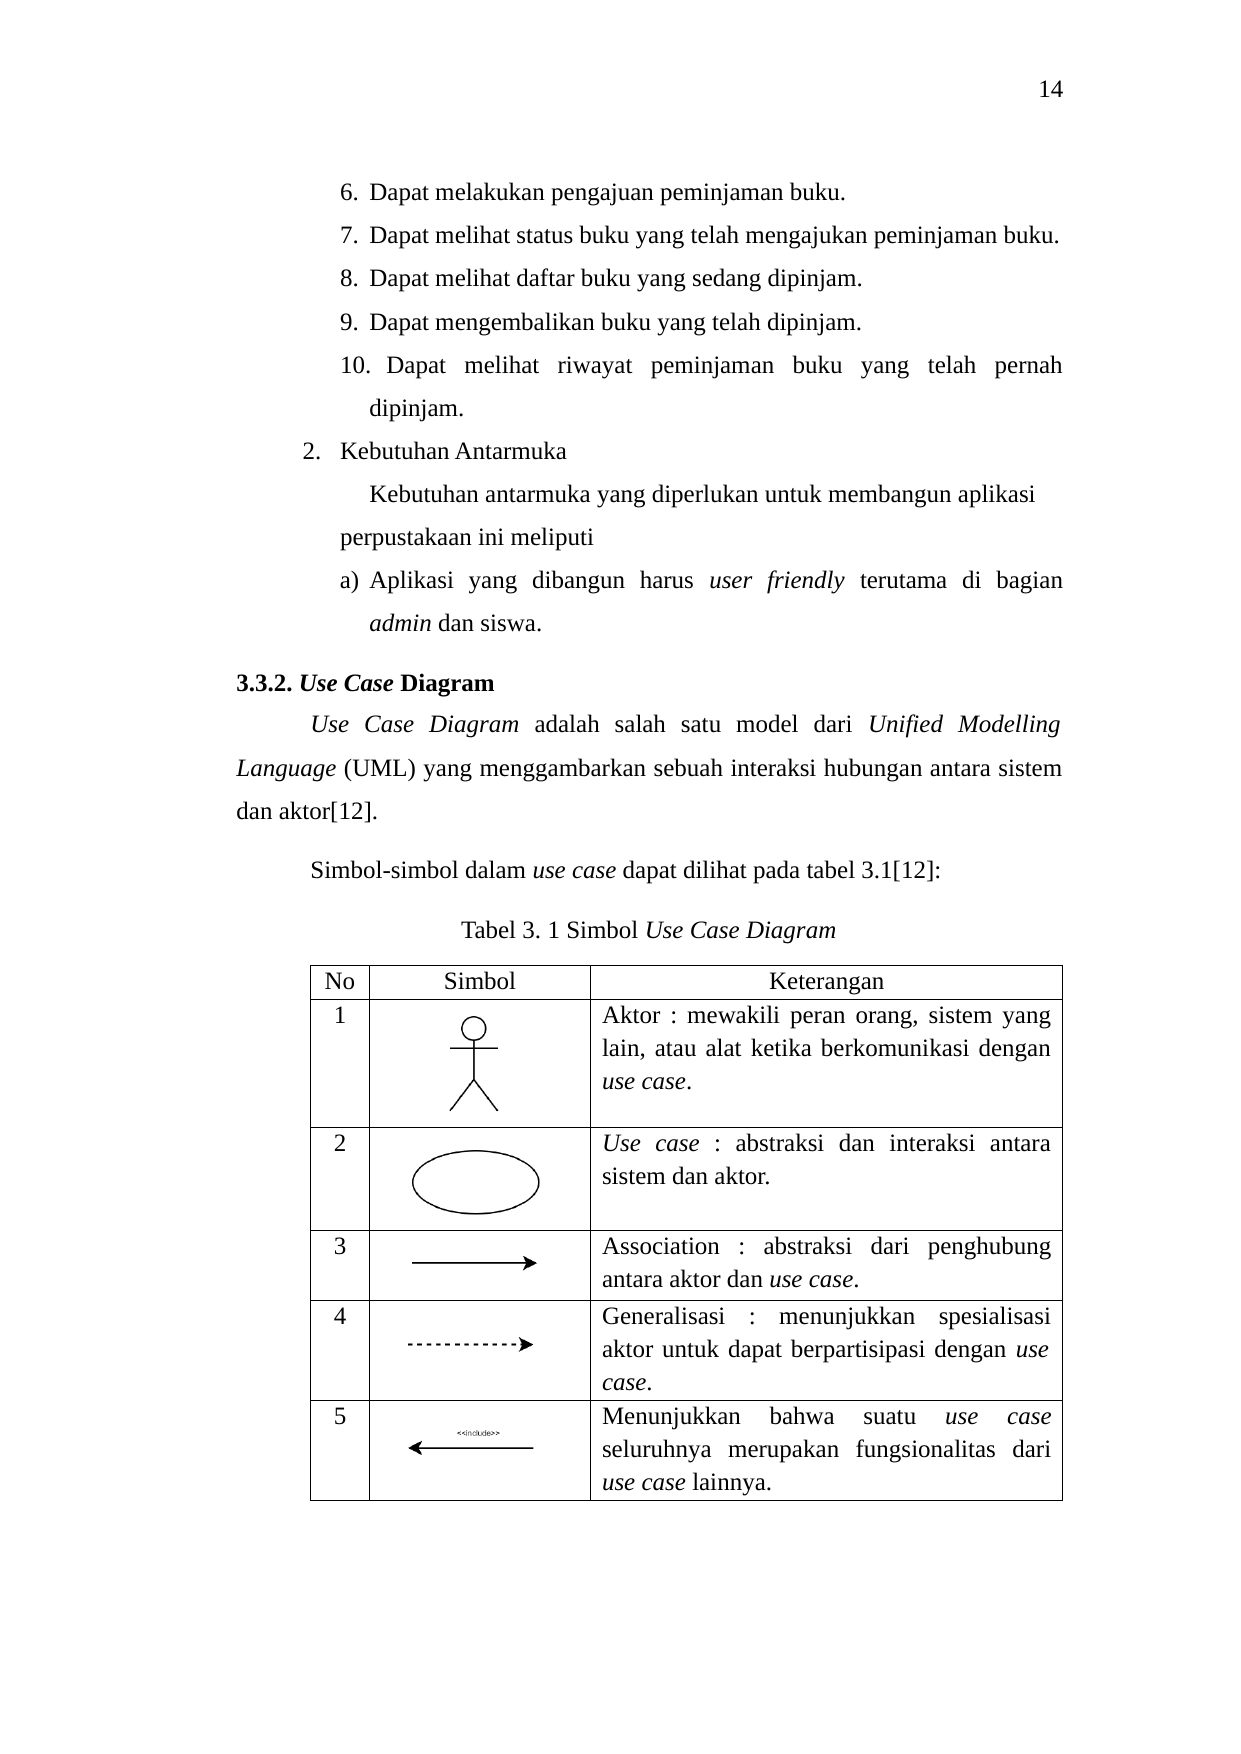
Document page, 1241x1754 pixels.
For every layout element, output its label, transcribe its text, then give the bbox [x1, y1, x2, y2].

text Tabel 3. 1 Simbol Use Case Diagram [236, 915, 1063, 944]
table_cell Aktor : mewakili peran orang, sistem yang lain, atau alat ketika berkomunikasi dengan use case. [591, 1000, 1062, 1127]
table_cell [370, 1301, 590, 1400]
table_cell [514, 1000, 590, 1127]
table_cell [370, 1401, 590, 1500]
list Dapat melihat daftar buku yang sedang dipinjam. [340, 263, 1063, 292]
text Simbol-simbol dalam use case dapat dilihat pada tabel 3.1: [236, 856, 1063, 884]
table_cell Generalisasi : menunjukkan spesialisasi aktor untuk dapat berpartisipasi dengan use case. [591, 1301, 1062, 1400]
picture [384, 1235, 566, 1292]
table_cell Use case : abstraksi dan interaksi antara sistem dan aktor. [591, 1128, 1062, 1230]
list Dapat mengembalikan buku yang telah dipinjam. [340, 307, 1063, 335]
list Dapat melihat status buku yang telah mengajukan peminjaman buku. [340, 220, 1063, 249]
table_cell 5 [311, 1401, 369, 1500]
list Dapat melakukan pengajuan peminjaman buku. [340, 177, 1063, 206]
list Kebutuhan Antarmuka [302, 436, 1063, 465]
table_header Keterangan [591, 966, 1062, 999]
text Use Case Diagram adalah salah satu model dari Unified Modelling Language (UML) yang menggambarkan sebuah interaksi hubungan antara sistem dan aktor. [236, 709, 1063, 824]
table_cell 1 [311, 1000, 369, 1127]
list Kebutuhan antarmuka yang diperlukan untuk membangun aplikasi perpustakaan ini meliputi [340, 479, 1063, 551]
picture [380, 1317, 562, 1374]
list Dapat melihat riwayat peminjaman buku yang telah pernah dipinjam. [340, 350, 1063, 422]
table_cell 2 [311, 1128, 369, 1230]
table_cell 3 [311, 1231, 369, 1300]
table_cell [370, 1000, 433, 1127]
table_cell Association : abstraksi dari penghubung antara aktor dan use case. [591, 1231, 1062, 1300]
list Aplikasi yang dibangun harus user friendly terutama di bagian admin dan siswa. [339, 565, 1063, 637]
table_cell Menunjukkan bahwa suatu use case seluruhnya merupakan fungsionalitas dari use case lainnya. [591, 1401, 1062, 1500]
table_cell 4 [311, 1301, 369, 1400]
table_header Simbol [370, 966, 590, 999]
picture [396, 1134, 555, 1230]
subtitle Use Case Diagram [236, 668, 1063, 697]
table_cell [370, 1128, 590, 1230]
picture [433, 1000, 514, 1127]
picture [380, 1400, 562, 1477]
table_cell [370, 1231, 590, 1300]
table_header No [311, 966, 369, 999]
